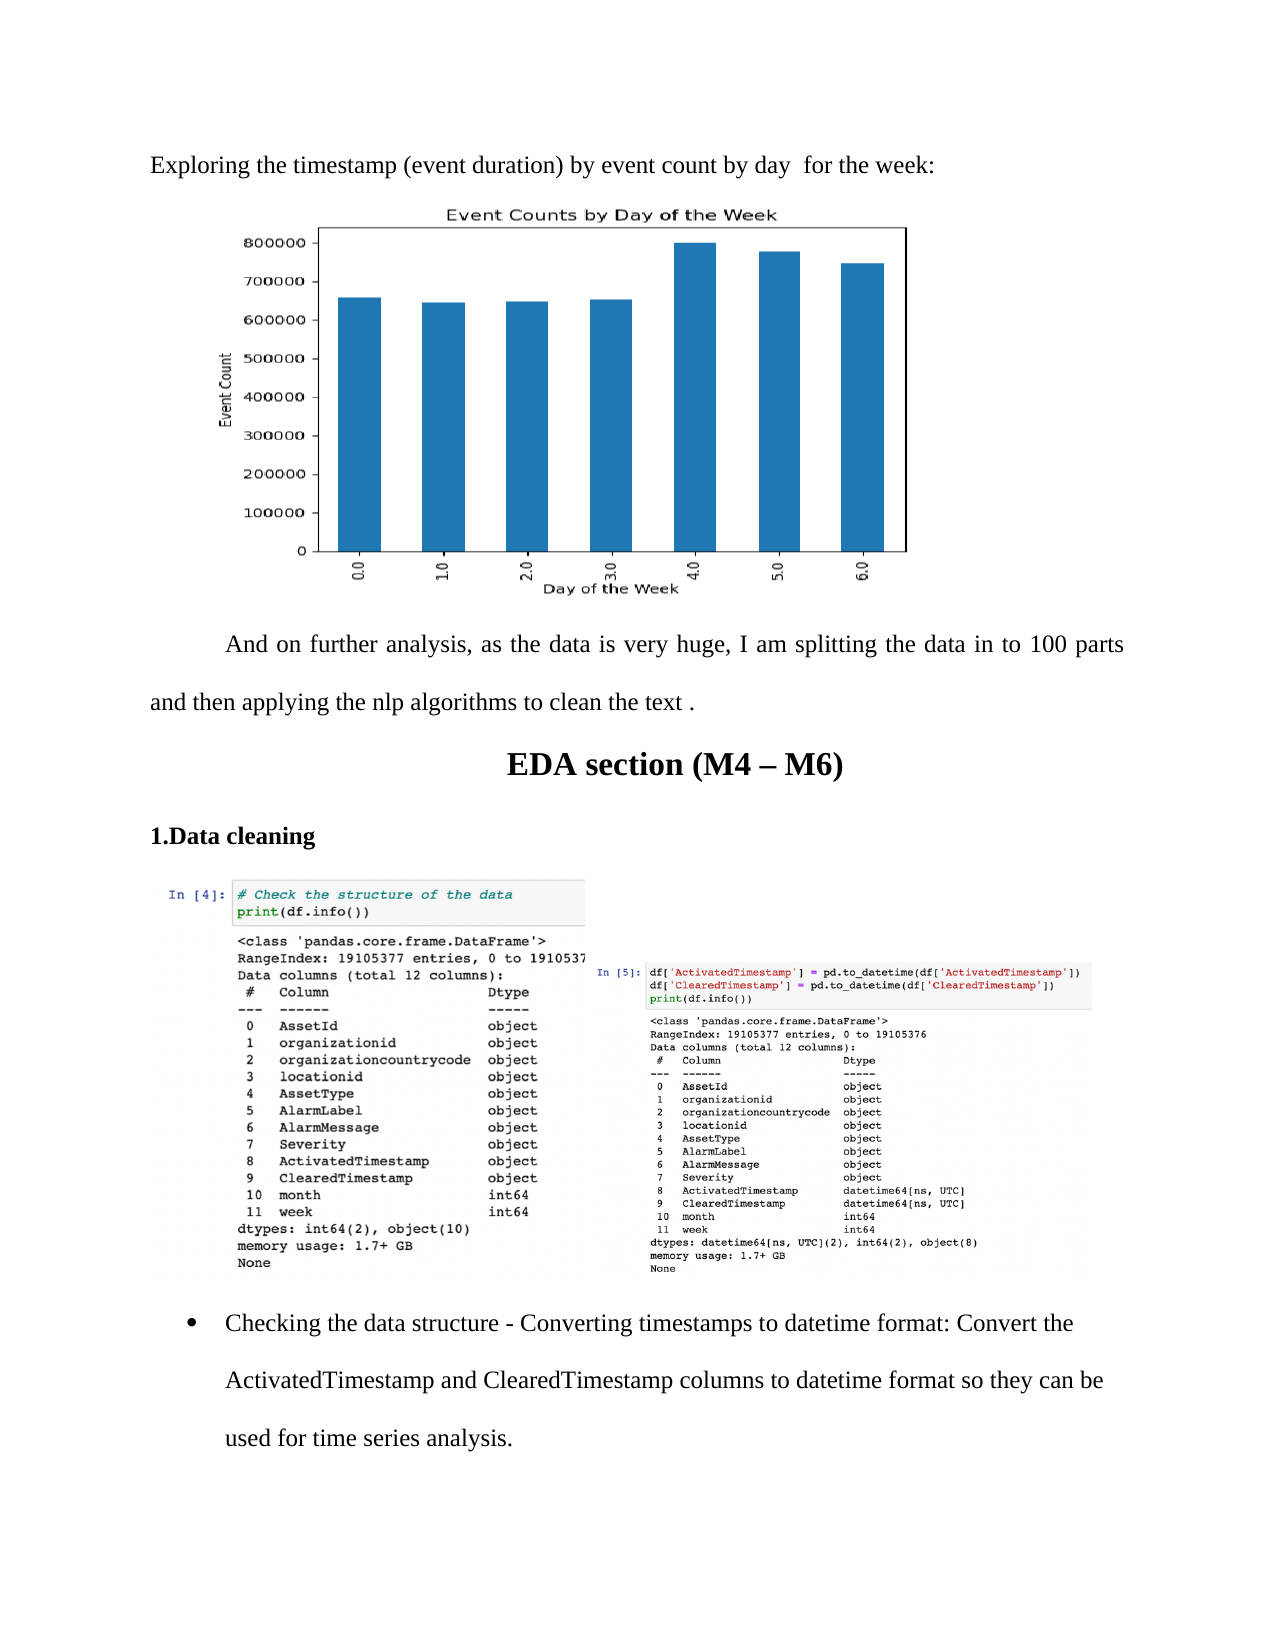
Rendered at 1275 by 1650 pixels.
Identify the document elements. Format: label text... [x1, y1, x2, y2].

text EDA section (M4 – M6) [150, 744, 1125, 783]
picture [150, 207, 1124, 602]
text Exploring the timestamp (event duration) by event count by day for the week: [150, 150, 1125, 179]
picture [150, 878, 1092, 1280]
list Checking the data structure - Converting timestamps to datetime format: Convert the ActivatedTimestamp and ClearedTimestamp columns to datetime format so they can be used for time series analysis. [187, 1308, 1125, 1451]
text 1.Data cleaning [150, 821, 1125, 850]
text And on further analysis, as the data is very huge, I am splitting the data in to 100 parts and then applying the nlp algorithms to clean the text . [150, 629, 1125, 716]
